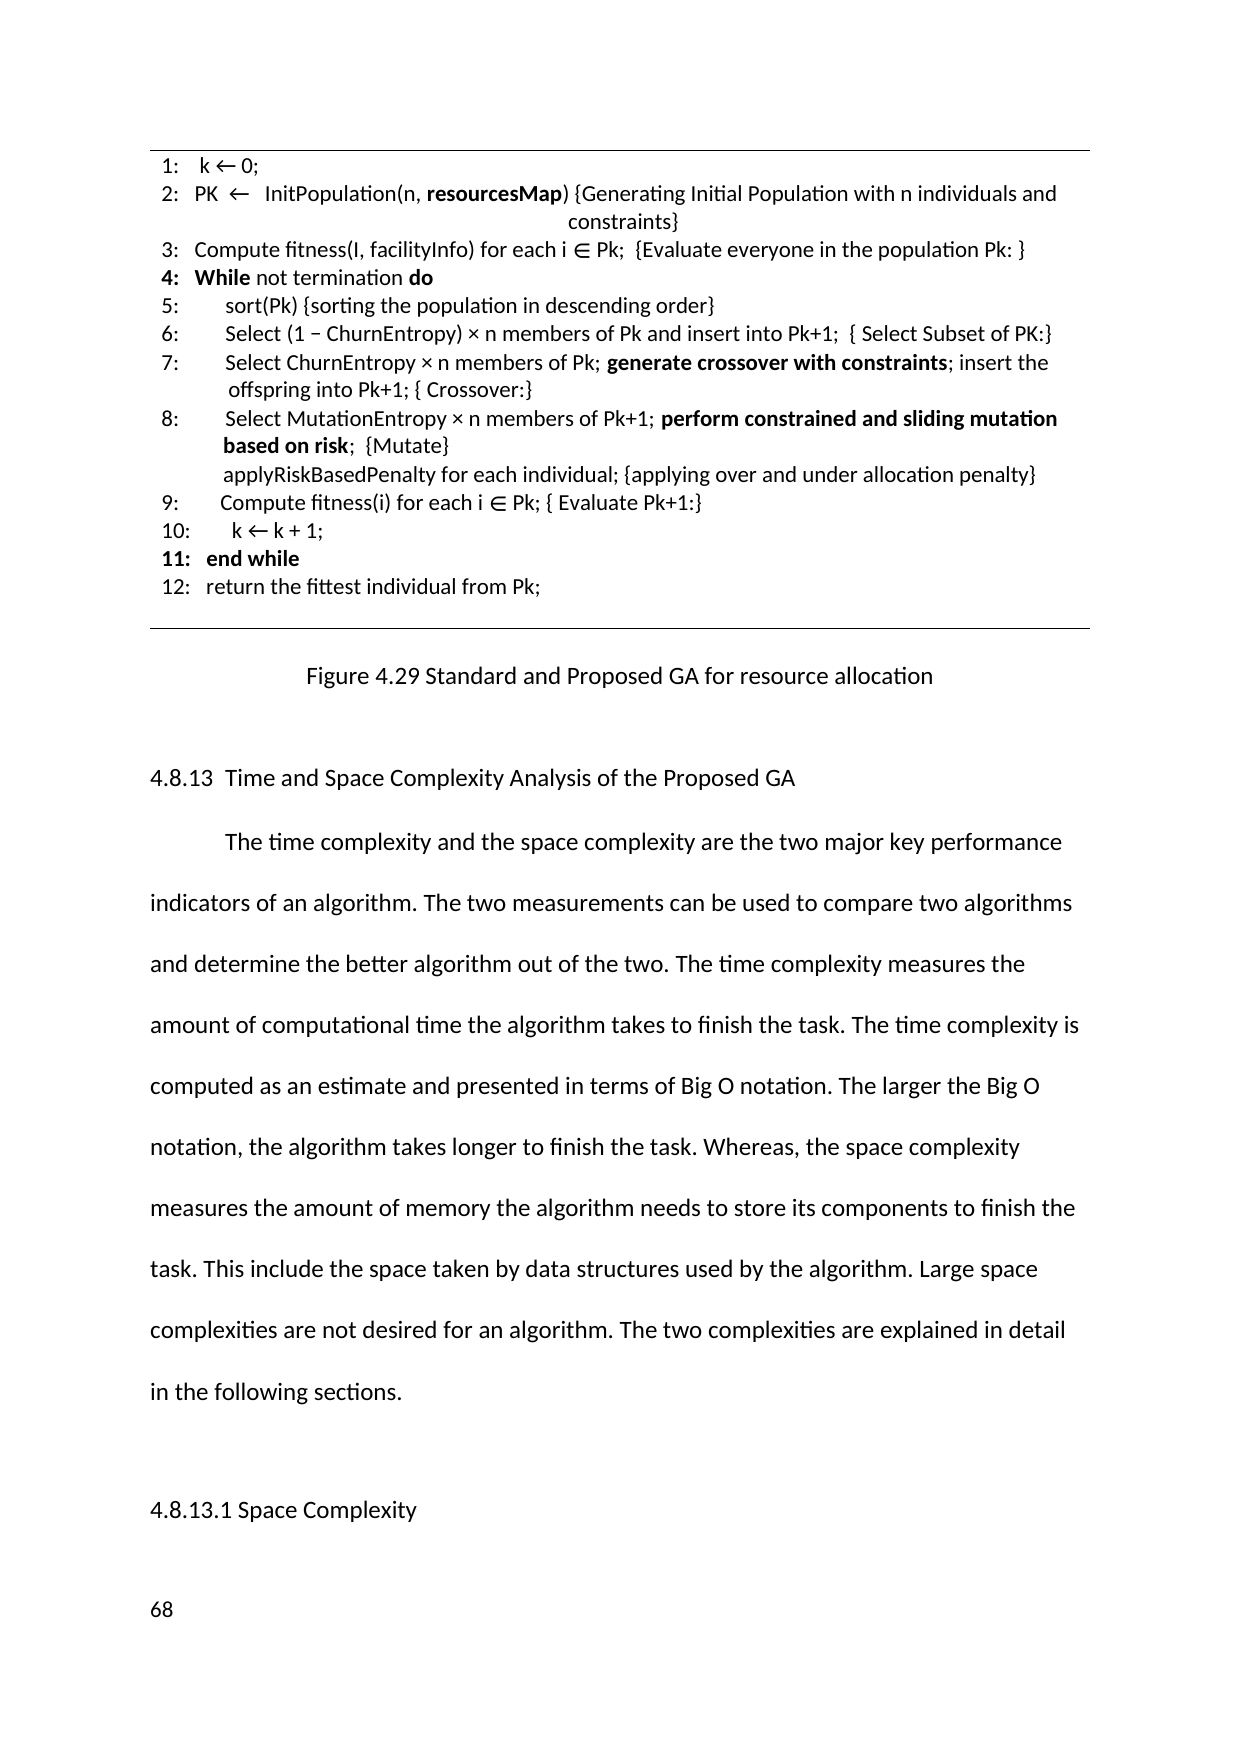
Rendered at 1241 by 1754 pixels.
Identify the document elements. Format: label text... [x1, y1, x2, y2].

text The time complexity and the space complexity are the two major key performance indicators of an algorithm. The two measurements can be used to compare two algorithms and determine the better algorithm out of the two. The time complexity measures the amount of computational time the algorithm takes to finish the task. The time complexity is computed as an estimate and presented in terms of Big O notation. The larger the Big O notation, the algorithm takes longer to finish the task. Whereas, the space complexity measures the amount of memory the algorithm needs to store its components to finish the task. This include the space taken by data structures used by the algorithm. Large space complexities are not desired for an algorithm. The two complexities are explained in detail in the following sections. [150, 826, 1090, 1406]
text 4.8.13.1 Space Complexity [150, 1494, 1090, 1525]
subtitle 4.8.13 Time and Space Complexity Analysis of the Proposed GA [150, 762, 1090, 793]
table_cell 1: k ← 0; 2: PK ← InitPopulation(n, resourcesMap) {Generating Initial Population with n individuals and constraints} 3: Compute fitness(I, facilityInfo) for each i ∈ Pk; {Evaluate everyone in the population Pk: } 4: While not termination do 5: sort(Pk) {sorting the population in descending order} 6: Select (1 − ChurnEntropy) × n members of Pk and insert into Pk+1; { Select Subset of PK:} 7: Select ChurnEntropy × n members of Pk; generate crossover with constraints; insert the offspring into Pk+1; { Crossover:} 8: Select MutationEntropy × n members of Pk+1; perform constrained and sliding mutation based on risk; {Mutate} applyRiskBasedPenalty for each individual; {applying over and under allocation penalty} 9: Compute fitness(i) for each i ∈ Pk; { Evaluate Pk+1:} 10: k ← k + 1; 11: end while 12: return the fittest individual from Pk; [150, 151, 1090, 628]
